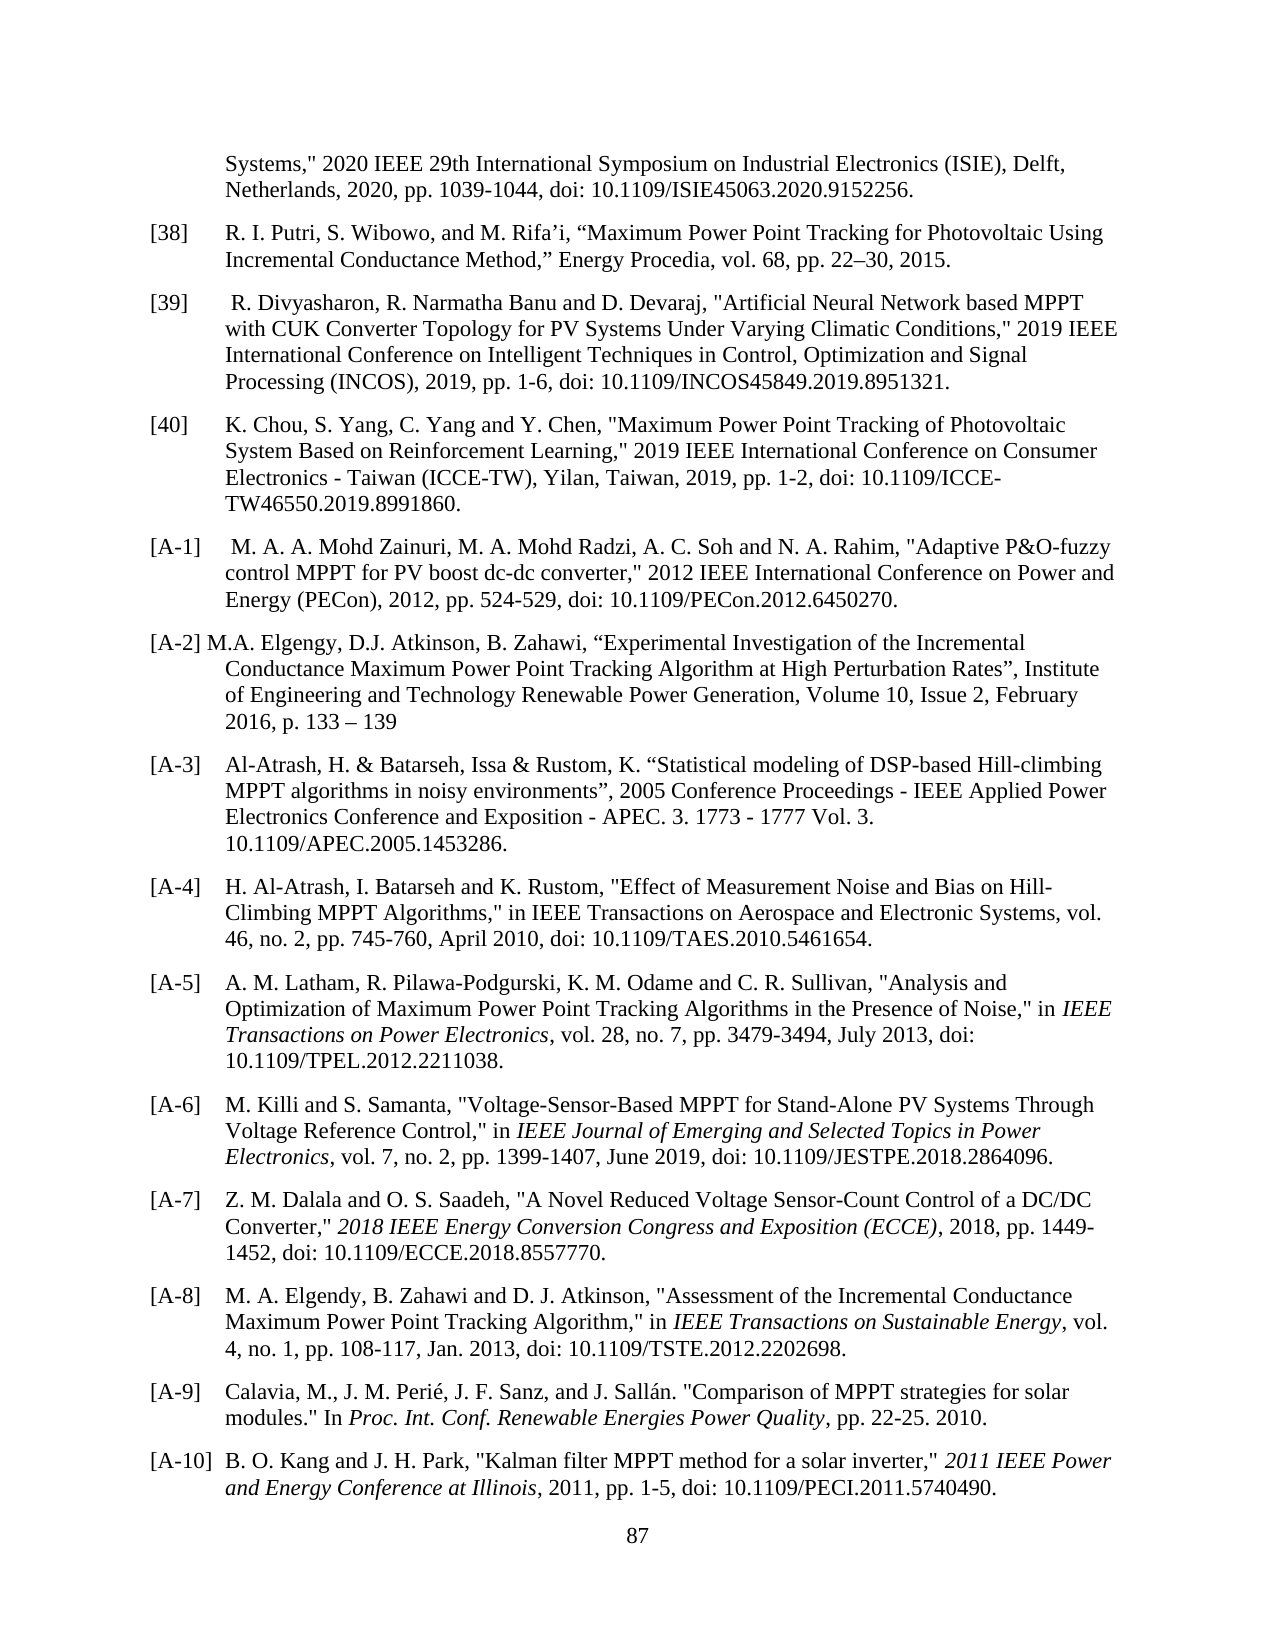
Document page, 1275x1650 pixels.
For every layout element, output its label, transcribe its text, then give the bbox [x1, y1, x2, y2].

text [A-8] M. A. Elgendy, B. Zahawi and D. J. Atkinson, "Assessment of the Incremental Conductance Maximum Power Point Tracking Algorithm," in IEEE Transactions on Sustainable Energy, vol. 4, no. 1, pp. 108-117, Jan. 2013, doi: 10.1109/TSTE.2012.2202698. [150, 1282, 1125, 1361]
text [A-9] Calavia, M., J. M. Perié, J. F. Sanz, and J. Sallán. "Comparison of MPPT strategies for solar modules." In Proc. Int. Conf. Renewable Energies Power Quality, pp. 22-25. 2010. [150, 1378, 1125, 1431]
text [A-3] Al-Atrash, H. & Batarseh, Issa & Rustom, K. “Statistical modeling of DSP-based Hill-climbing MPPT algorithms in noisy environments”, 2005 Conference Proceedings - IEEE Applied Power Electronics Conference and Exposition - APEC. 3. 1773 - 1777 Vol. 3. 10.1109/APEC.2005.1453286. [150, 751, 1125, 856]
text [A-10] B. O. Kang and J. H. Park, "Kalman filter MPPT method for a solar inverter," 2011 IEEE Power and Energy Conference at Illinois, 2011, pp. 1-5, doi: 10.1109/PECI.2011.5740490. [150, 1447, 1125, 1500]
text [A-2] M.A. Elgengy, D.J. Atkinson, B. Zahawi, “Experimental Investigation of the Incremental Conductance Maximum Power Point Tracking Algorithm at High Perturbation Rates”, Institute of Engineering and Technology Renewable Power Generation, Volume 10, Issue 2, February 2016, p. 133 – 139 [150, 629, 1125, 734]
text [38] R. I. Putri, S. Wibowo, and M. Rifa’i, “Maximum Power Point Tracking for Photovoltaic Using Incremental Conductance Method,” Energy Procedia, vol. 68, pp. 22–30, 2015. [150, 219, 1125, 272]
text [A-1] M. A. A. Mohd Zainuri, M. A. Mohd Radzi, A. C. Soh and N. A. Rahim, "Adaptive P&O-fuzzy control MPPT for PV boost dc-dc converter," 2012 IEEE International Conference on Power and Energy (PECon), 2012, pp. 524-529, doi: 10.1109/PECon.2012.6450270. [150, 533, 1125, 612]
text [39] R. Divyasharon, R. Narmatha Banu and D. Devaraj, "Artificial Neural Network based MPPT with CUK Converter Topology for PV Systems Under Varying Climatic Conditions," 2019 IEEE International Conference on Intelligent Techniques in Control, Optimization and Signal Processing (INCOS), 2019, pp. 1-6, doi: 10.1109/INCOS45849.2019.8951321. [150, 289, 1125, 394]
text [A-5] A. M. Latham, R. Pilawa-Podgurski, K. M. Odame and C. R. Sullivan, "Analysis and Optimization of Maximum Power Point Tracking Algorithms in the Presence of Noise," in IEEE Transactions on Power Electronics, vol. 28, no. 7, pp. 3479-3494, July 2013, doi: 10.1109/TPEL.2012.2211038. [150, 968, 1125, 1074]
text [40] K. Chou, S. Yang, C. Yang and Y. Chen, "Maximum Power Point Tracking of Photovoltaic System Based on Reinforcement Learning," 2019 IEEE International Conference on Consumer Electronics - Taiwan (ICCE-TW), Yilan, Taiwan, 2019, pp. 1-2, doi: 10.1109/ICCE-TW46550.2019.8991860. [150, 411, 1125, 516]
text [A-6] M. Killi and S. Samanta, "Voltage-Sensor-Based MPPT for Stand-Alone PV Systems Through Voltage Reference Control," in IEEE Journal of Emerging and Selected Topics in Power Electronics, vol. 7, no. 2, pp. 1399-1407, June 2019, doi: 10.1109/JESTPE.2018.2864096. [150, 1091, 1125, 1170]
text [A-7] Z. M. Dalala and O. S. Saadeh, "A Novel Reduced Voltage Sensor-Count Control of a DC/DC Converter," 2018 IEEE Energy Conversion Congress and Exposition (ECCE), 2018, pp. 1449-1452, doi: 10.1109/ECCE.2018.8557770. [150, 1186, 1125, 1265]
text [A-4] H. Al-Atrash, I. Batarseh and K. Rustom, "Effect of Measurement Noise and Bias on Hill-Climbing MPPT Algorithms," in IEEE Transactions on Aerospace and Electronic Systems, vol. 46, no. 2, pp. 745-760, April 2010, doi: 10.1109/TAES.2010.5461654. [150, 873, 1125, 952]
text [150, 150, 1125, 203]
